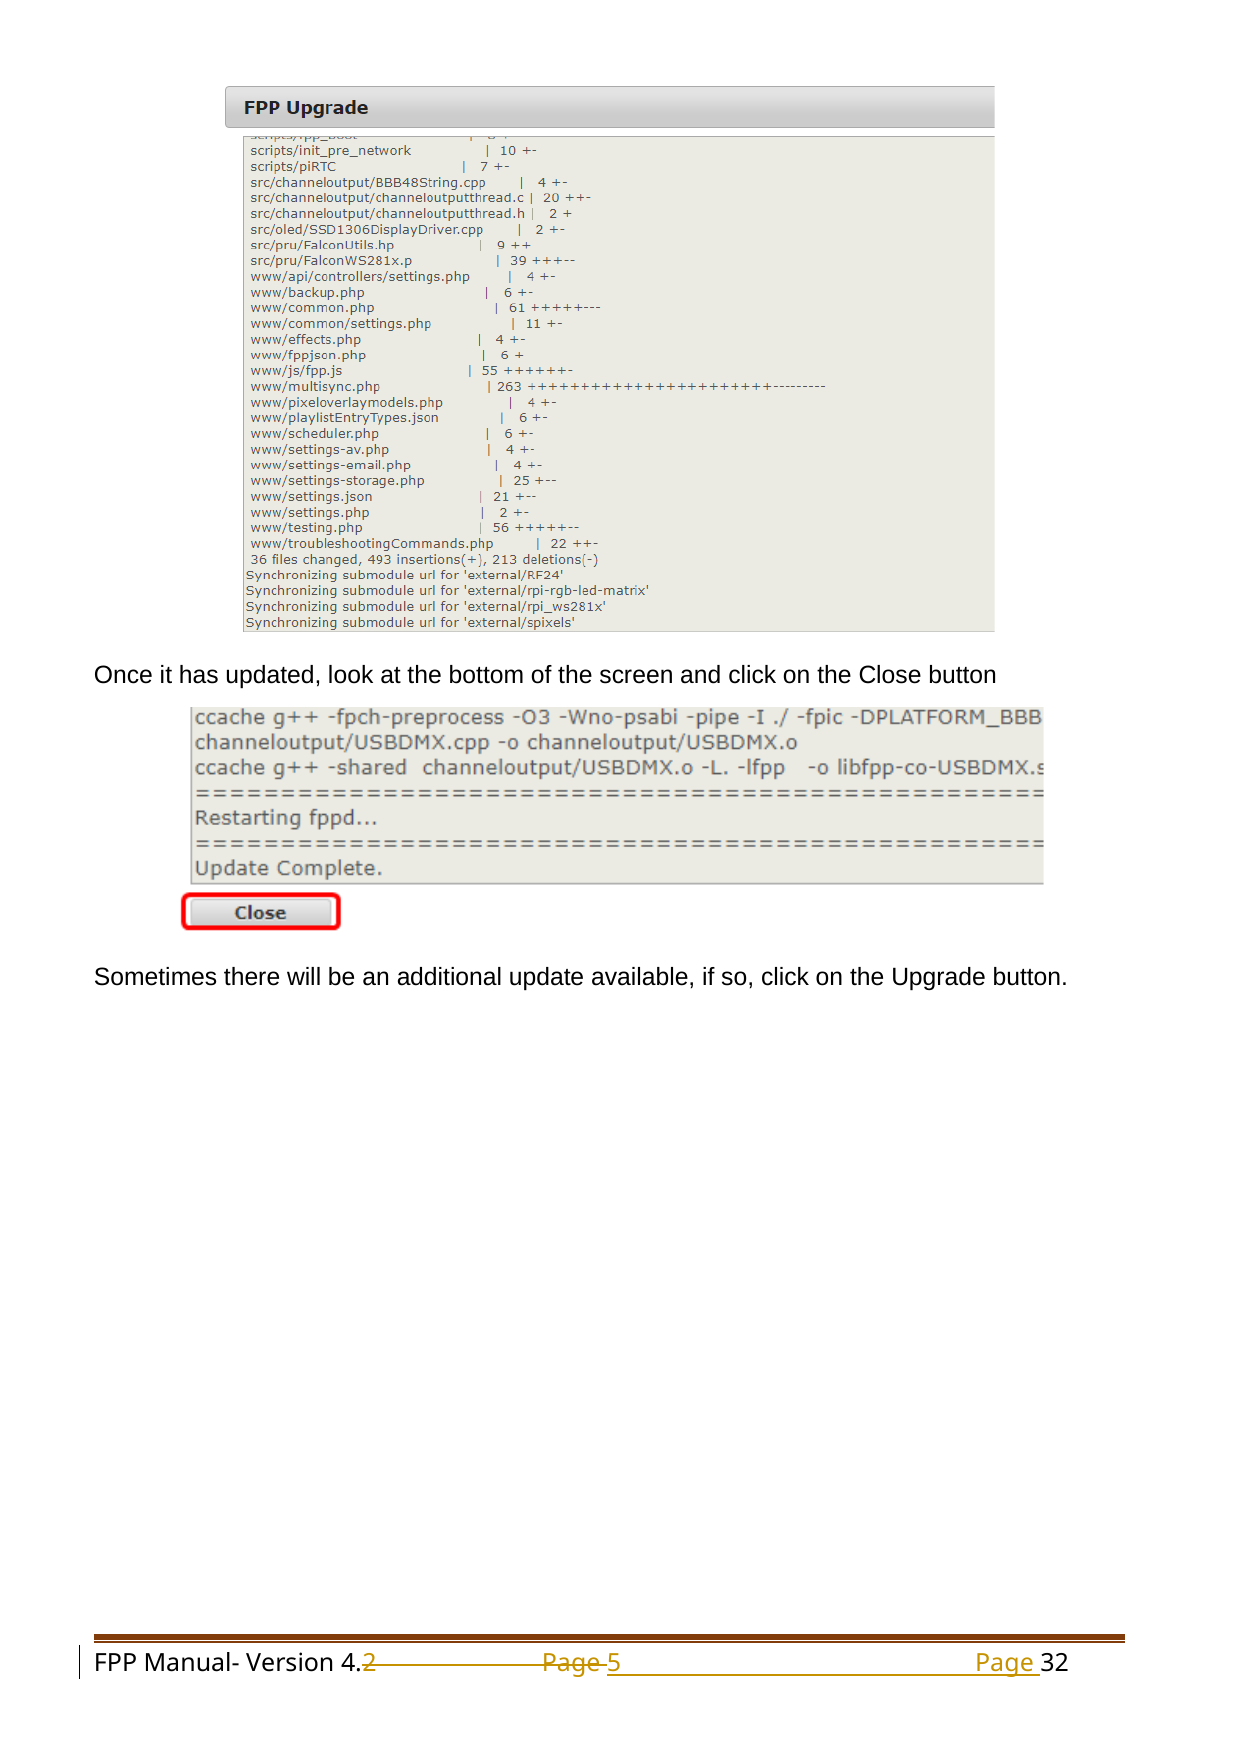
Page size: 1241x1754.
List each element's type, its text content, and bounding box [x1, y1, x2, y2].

picture [224, 84, 995, 632]
text Sometimes there will be an additional update available, if so, click on the Upgrade button. [94, 961, 1125, 990]
picture [172, 707, 1047, 943]
text Once it has updated, look at the bottom of the screen and click on the Close button [94, 660, 1125, 689]
